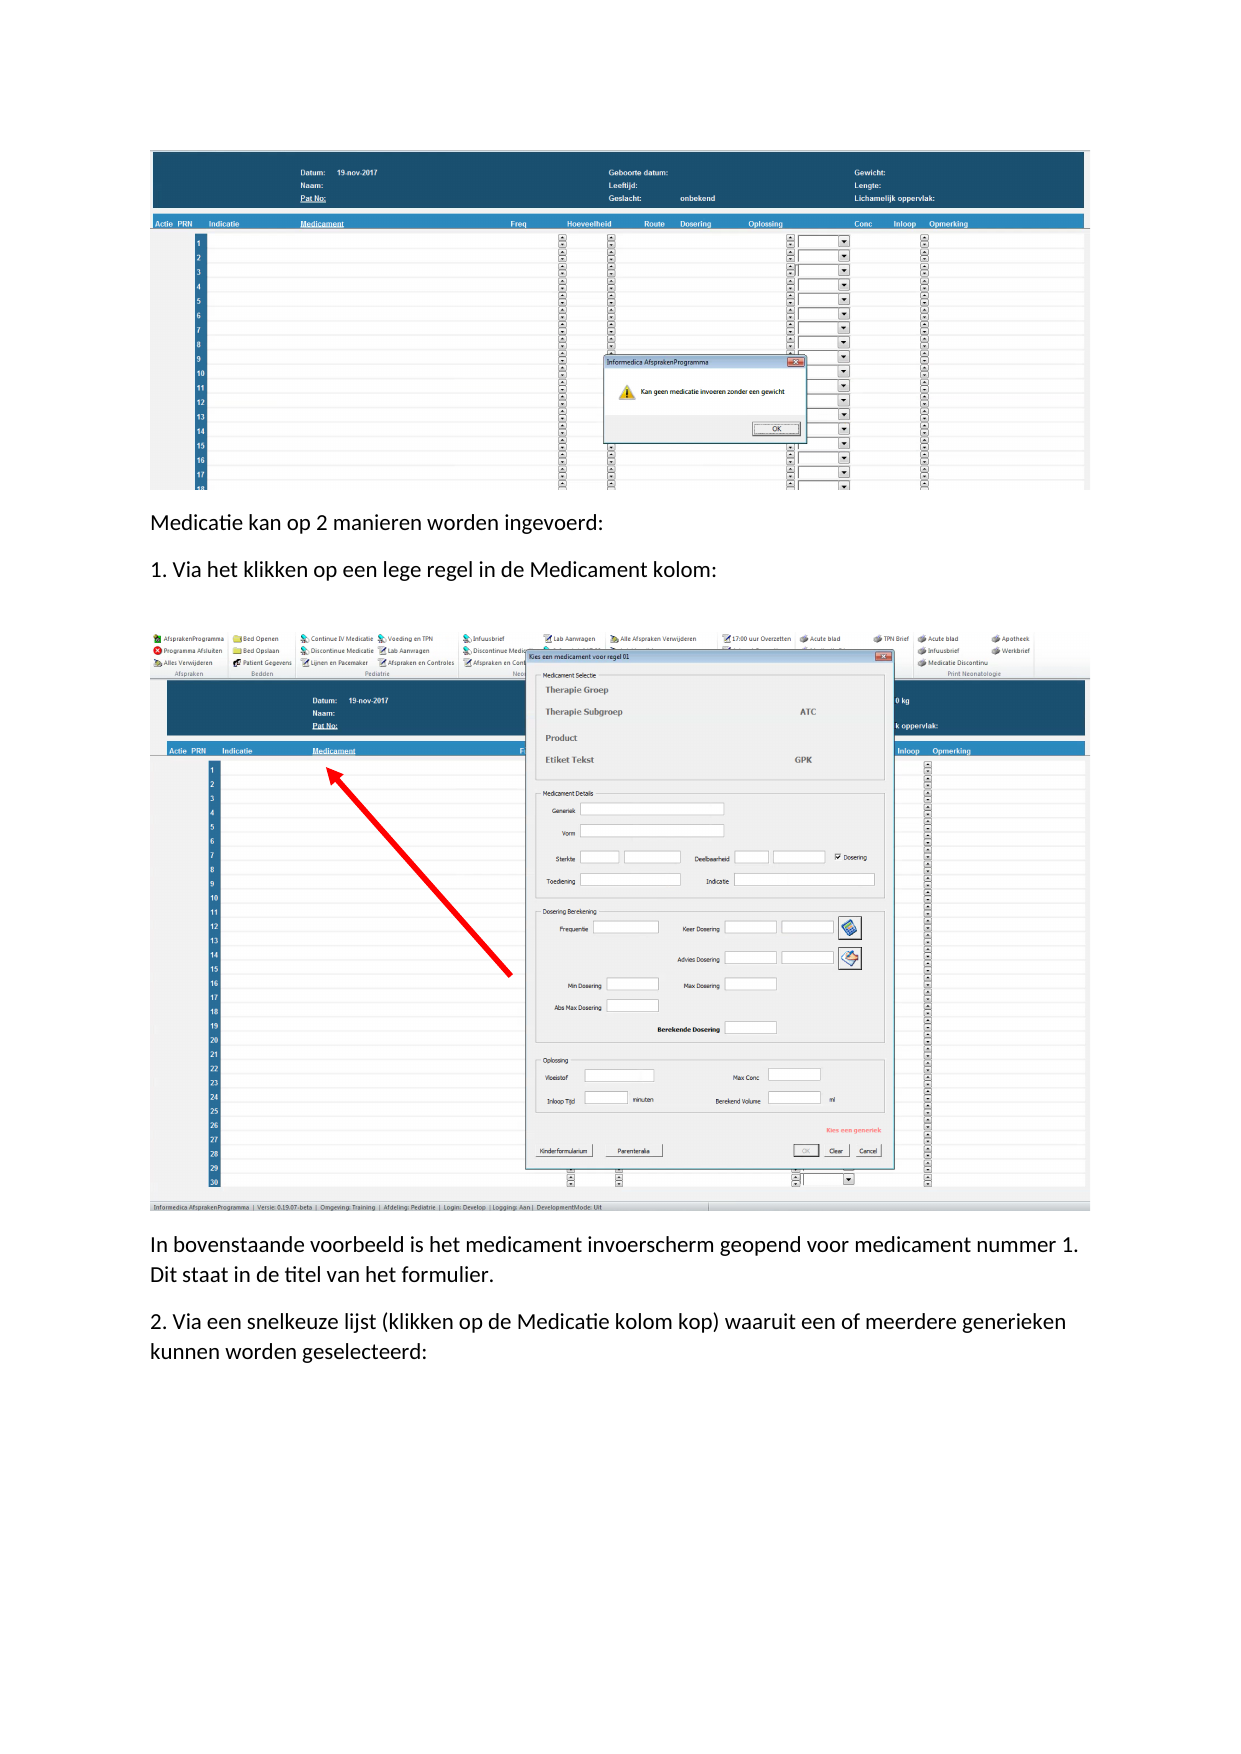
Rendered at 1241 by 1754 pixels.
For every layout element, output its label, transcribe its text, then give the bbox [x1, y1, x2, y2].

text 2. Via een snelkeuze lijst (klikken op de Medicatie kolom kop) waaruit een of meerdere generieken kunnen worden geselecteerd: [150, 1307, 1090, 1365]
text Medicatie kan op 2 manieren worden ingevoerd: [150, 508, 1090, 537]
picture [150, 632, 1091, 1211]
picture [150, 150, 1091, 490]
text In bovenstaande voorbeeld is het medicament invoerscherm geopend voor medicament nummer 1. Dit staat in de titel van het formulier. [150, 1230, 1090, 1288]
text 1. Via het klikken op een lege regel in de Medicament kolom: [150, 555, 1090, 583]
